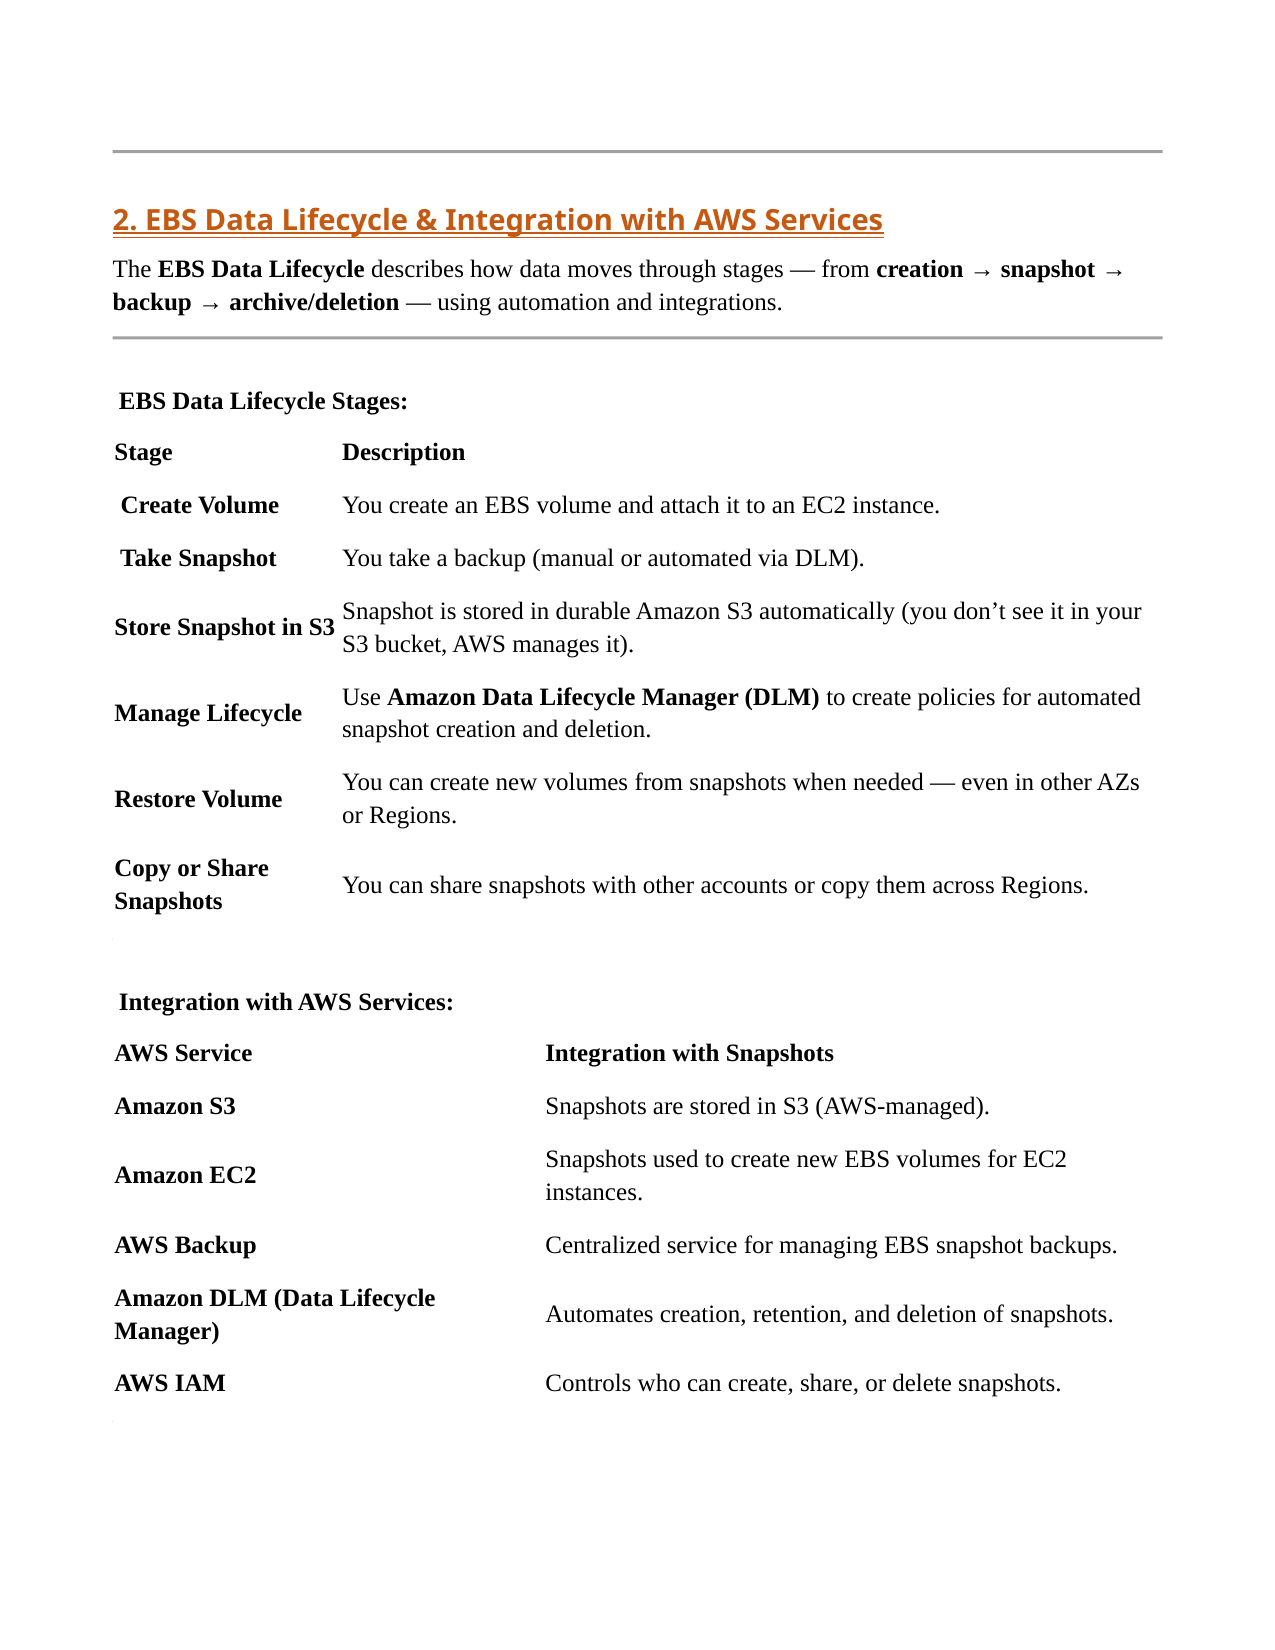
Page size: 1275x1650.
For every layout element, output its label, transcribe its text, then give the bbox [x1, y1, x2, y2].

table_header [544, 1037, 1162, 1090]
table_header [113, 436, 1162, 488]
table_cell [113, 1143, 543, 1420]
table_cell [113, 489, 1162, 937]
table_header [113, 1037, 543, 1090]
text The EBS Data Lifecycle describes how data moves through stages — from creation → snapshot → backup → archive/deletion — using automation and integrations. [112, 254, 1162, 315]
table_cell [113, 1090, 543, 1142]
text Integration with AWS Services: [112, 987, 1162, 1016]
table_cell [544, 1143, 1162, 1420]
subtitle 2. EBS Data Lifecycle & Integration with AWS Services [112, 200, 1162, 239]
text EBS Data Lifecycle Stages: [112, 386, 1162, 415]
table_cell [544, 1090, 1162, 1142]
